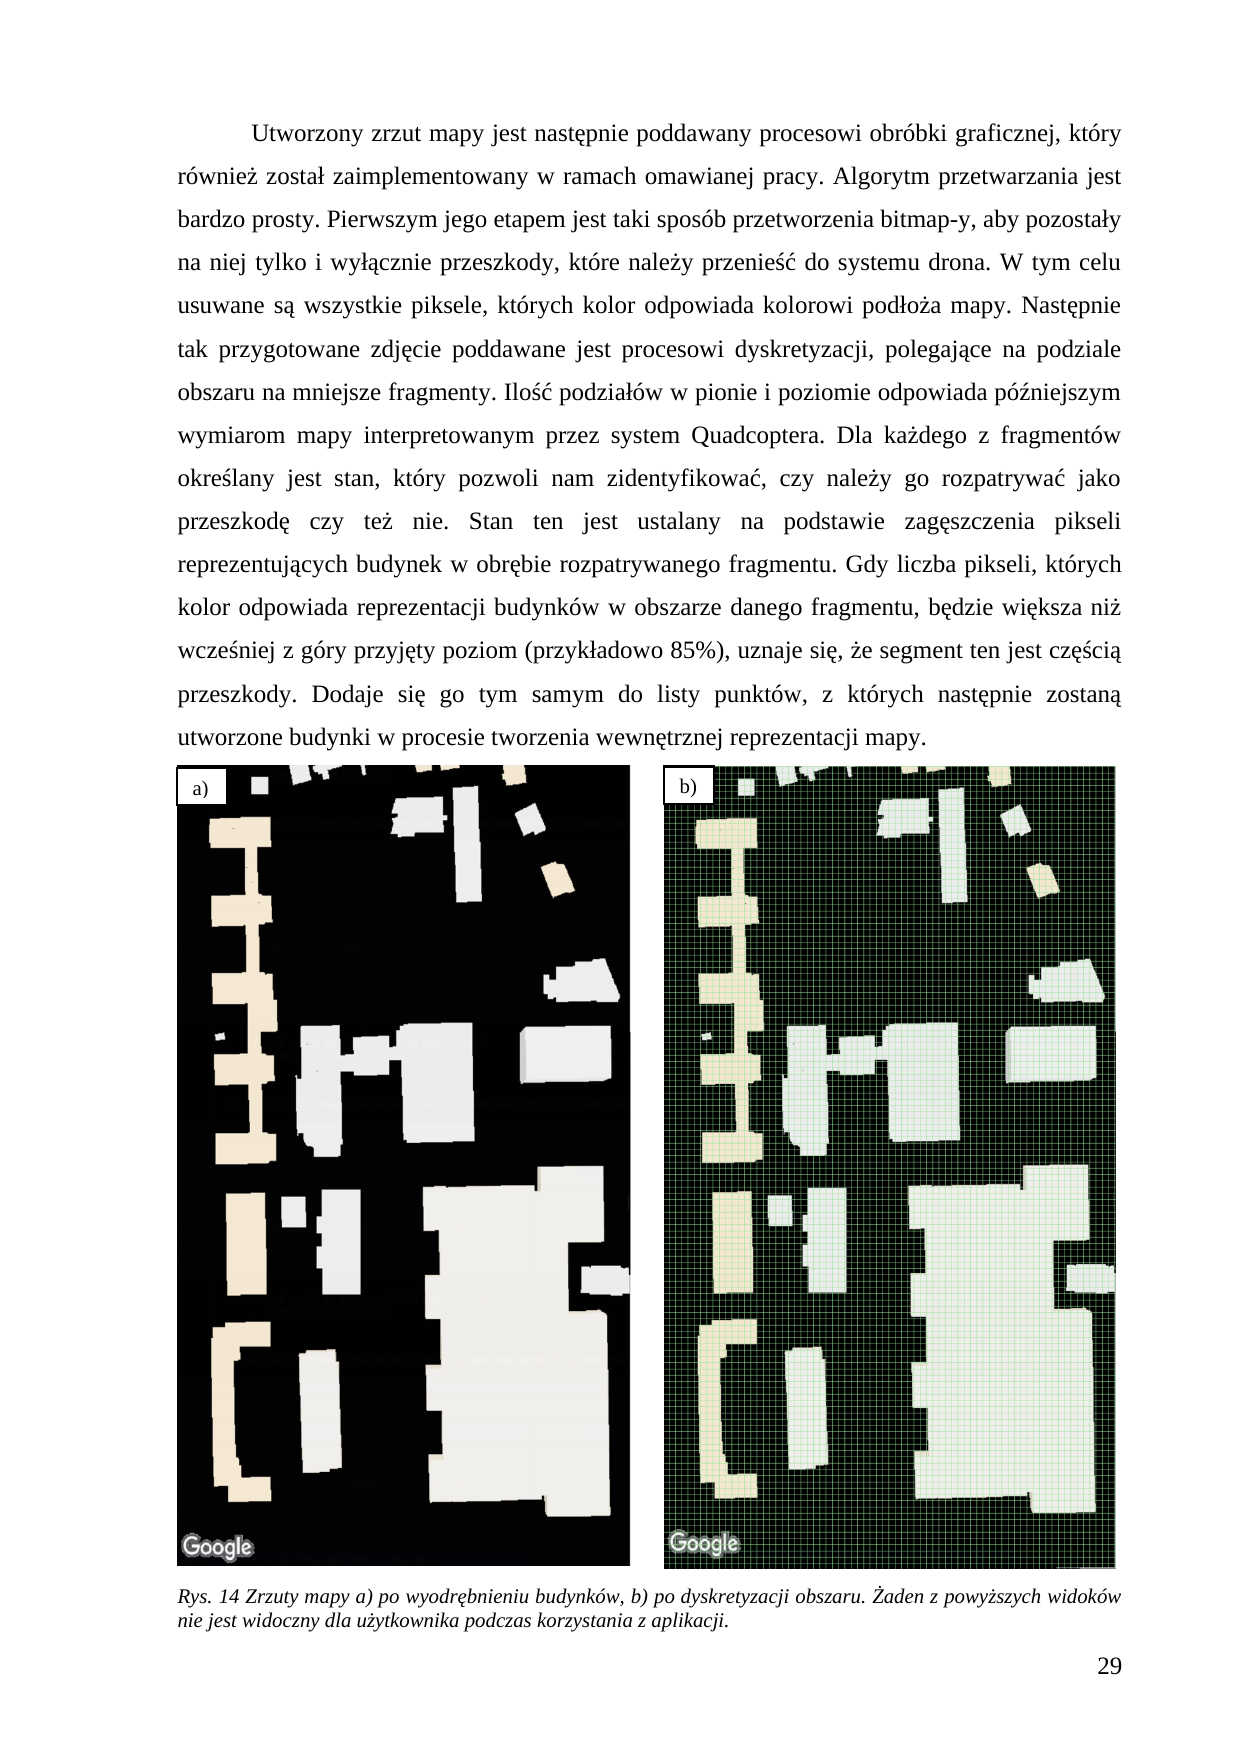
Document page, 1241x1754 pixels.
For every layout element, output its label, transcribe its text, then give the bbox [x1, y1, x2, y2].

picture [664, 766, 1116, 1569]
text Rys. 14 Zrzuty mapy a) po wyodrębnieniu budynków, b) po dyskretyzacji obszaru. Żaden z powyższych widoków nie jest widoczny dla użytkownika podczas korzystania z aplikacji. [177, 1584, 1122, 1632]
text Utworzony zrzut mapy jest następnie poddawany procesowi obróbki graficznej, który również został zaimplementowany w ramach omawianej pracy. Algorytm przetwarzania jest bardzo prosty. Pierwszym jego etapem jest taki sposób przetworzenia bitmap-y, aby pozostały na niej tylko i wyłącznie przeszkody, które należy przenieść do systemu drona. W tym celu usuwane są wszystkie piksele, których kolor odpowiada kolorowi podłoża mapy. Następnie tak przygotowane zdjęcie poddawane jest procesowi dyskretyzacji, polegające na podziale obszaru na mniejsze fragmenty. Ilość podziałów w pionie i poziomie odpowiada późniejszym wymiarom mapy interpretowanym przez system Quadcoptera. Dla każdego z fragmentów określany jest stan, który pozwoli nam zidentyfikować, czy należy go rozpatrywać jako przeszkodę czy też nie. Stan ten jest ustalany na podstawie zagęszczenia pikseli reprezentujących budynek w obrębie rozpatrywanego fragmentu. Gdy liczba pikseli, których kolor odpowiada reprezentacji budynków w obszarze danego fragmentu, będzie większa niż wcześniej z góry przyjęty poziom (przykładowo 85%), uznaje się, że segment ten jest częścią przeszkody. Dodaje się go tym samym do listy punktów, z których następnie zostaną utworzone budynki w procesie tworzenia wewnętrznej reprezentacji mapy. [177, 118, 1122, 751]
picture [177, 765, 631, 1566]
